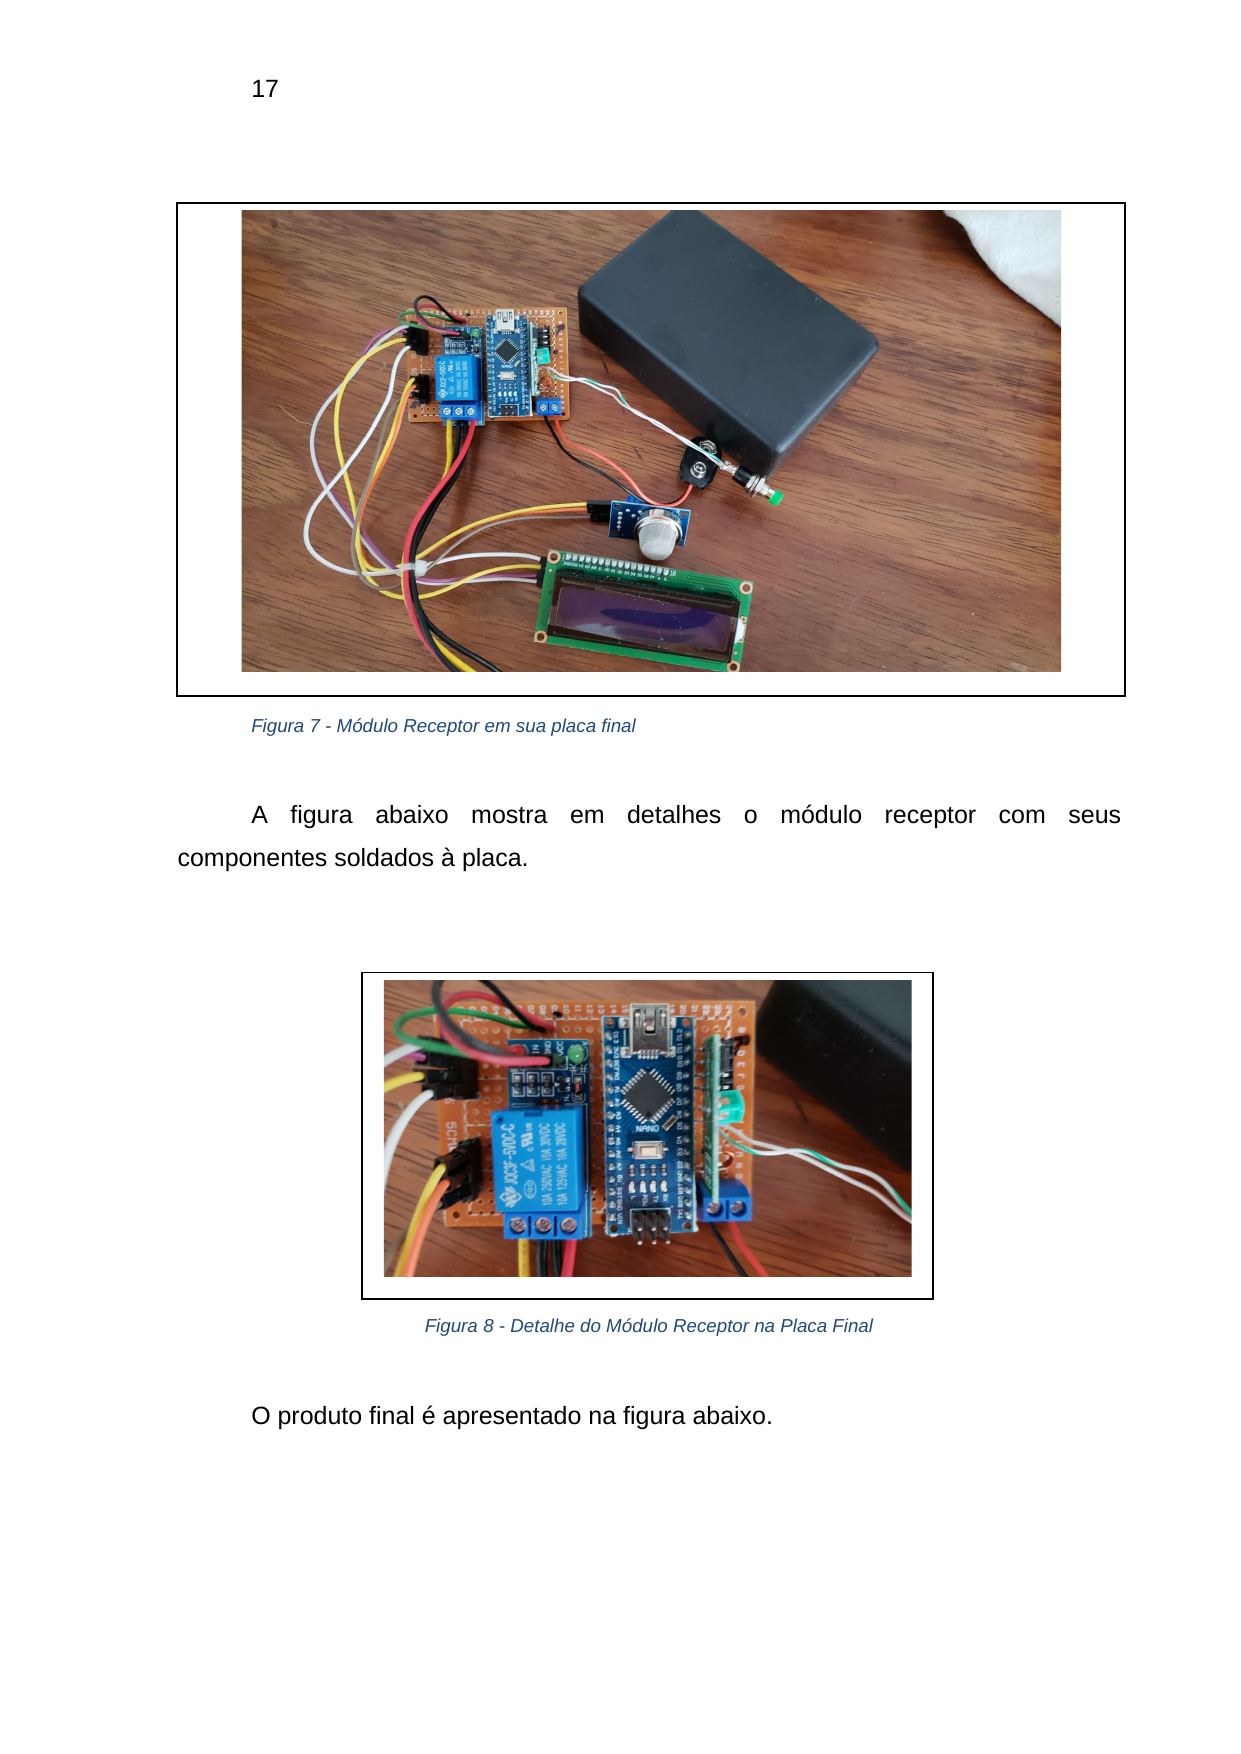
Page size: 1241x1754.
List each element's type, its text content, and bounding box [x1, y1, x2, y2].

text A figura abaixo mostra em detalhes o módulo receptor com seus componentes soldados à placa. [177, 800, 1122, 872]
text O produto final é apresentado na figura abaixo. [177, 1401, 1122, 1429]
picture [383, 980, 912, 1277]
picture [241, 210, 1062, 672]
